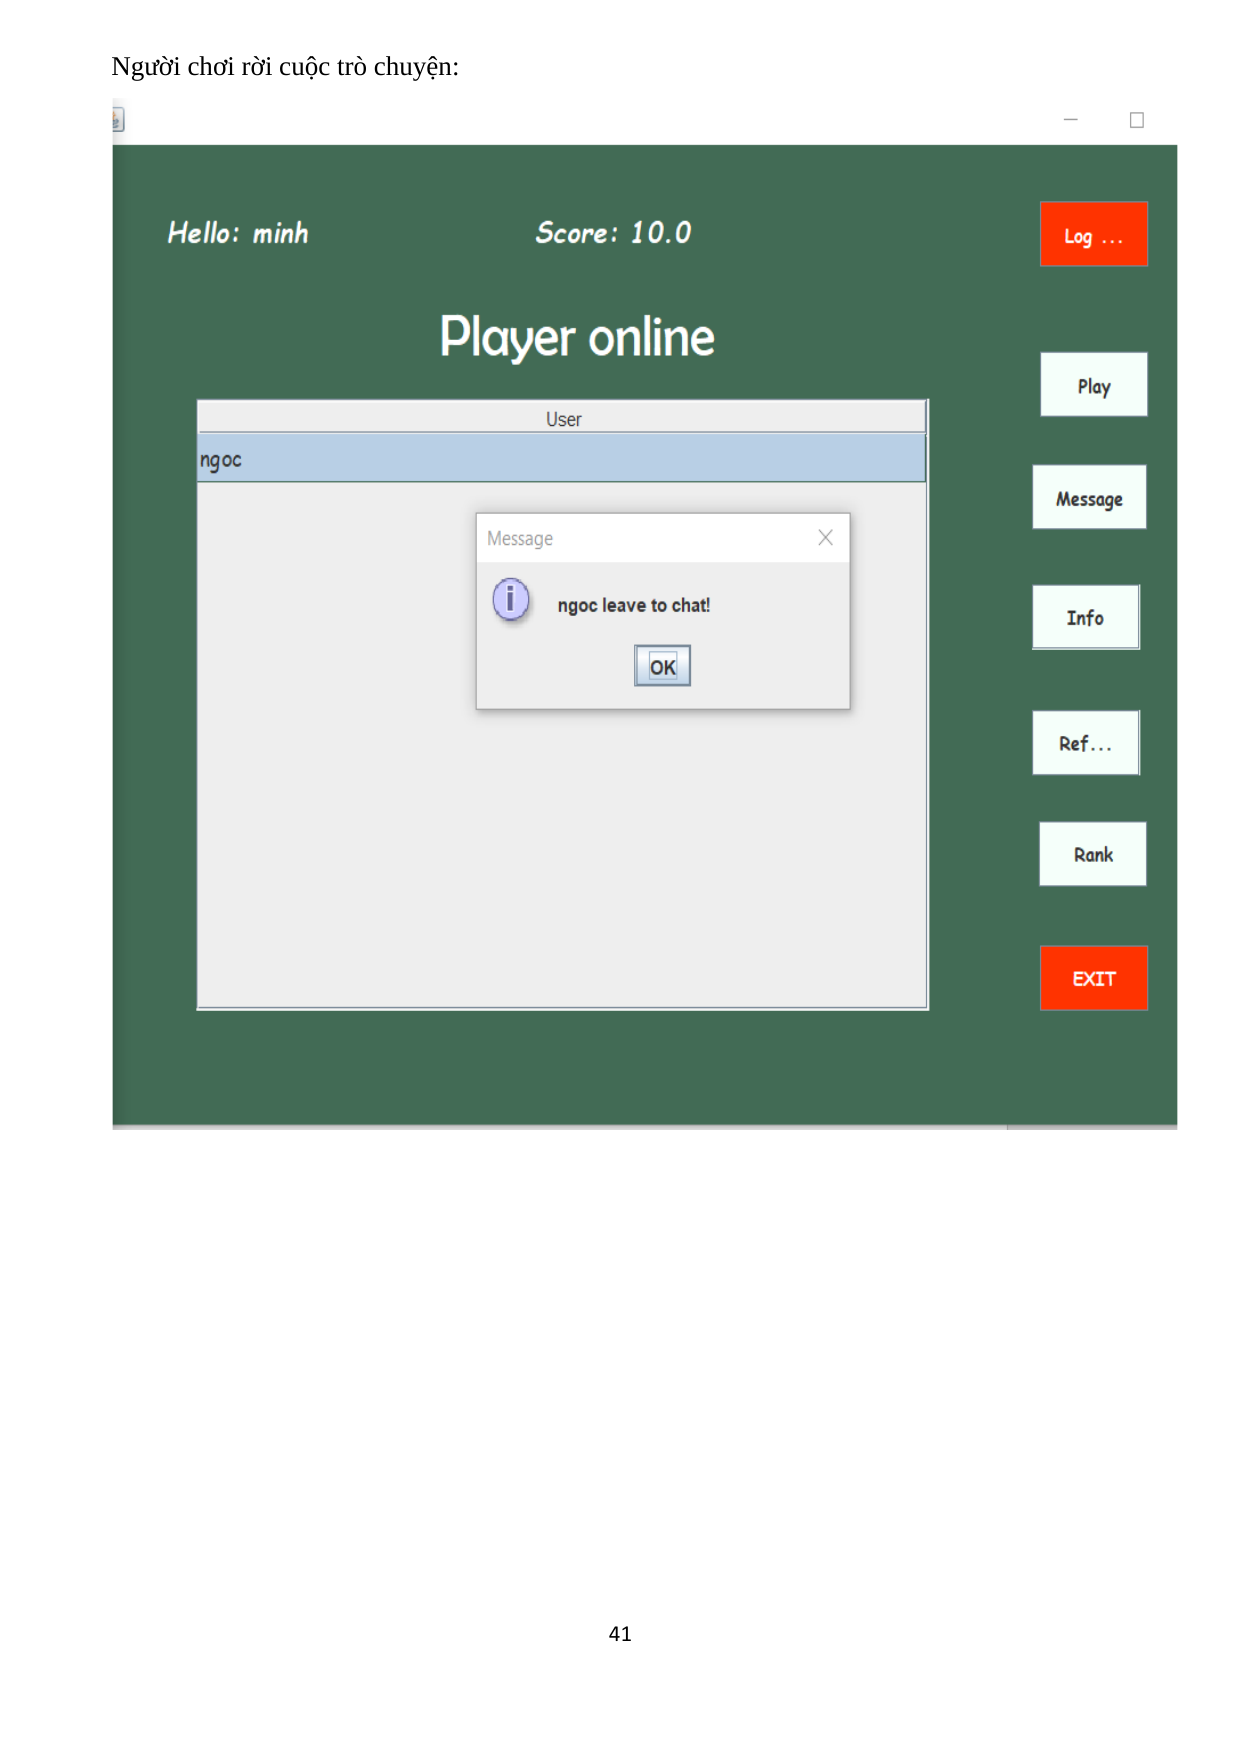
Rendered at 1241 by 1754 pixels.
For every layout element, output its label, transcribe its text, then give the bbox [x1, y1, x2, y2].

picture [112, 98, 1178, 1130]
text Người chơi rời cuộc trò chuyện: [111, 50, 1128, 81]
